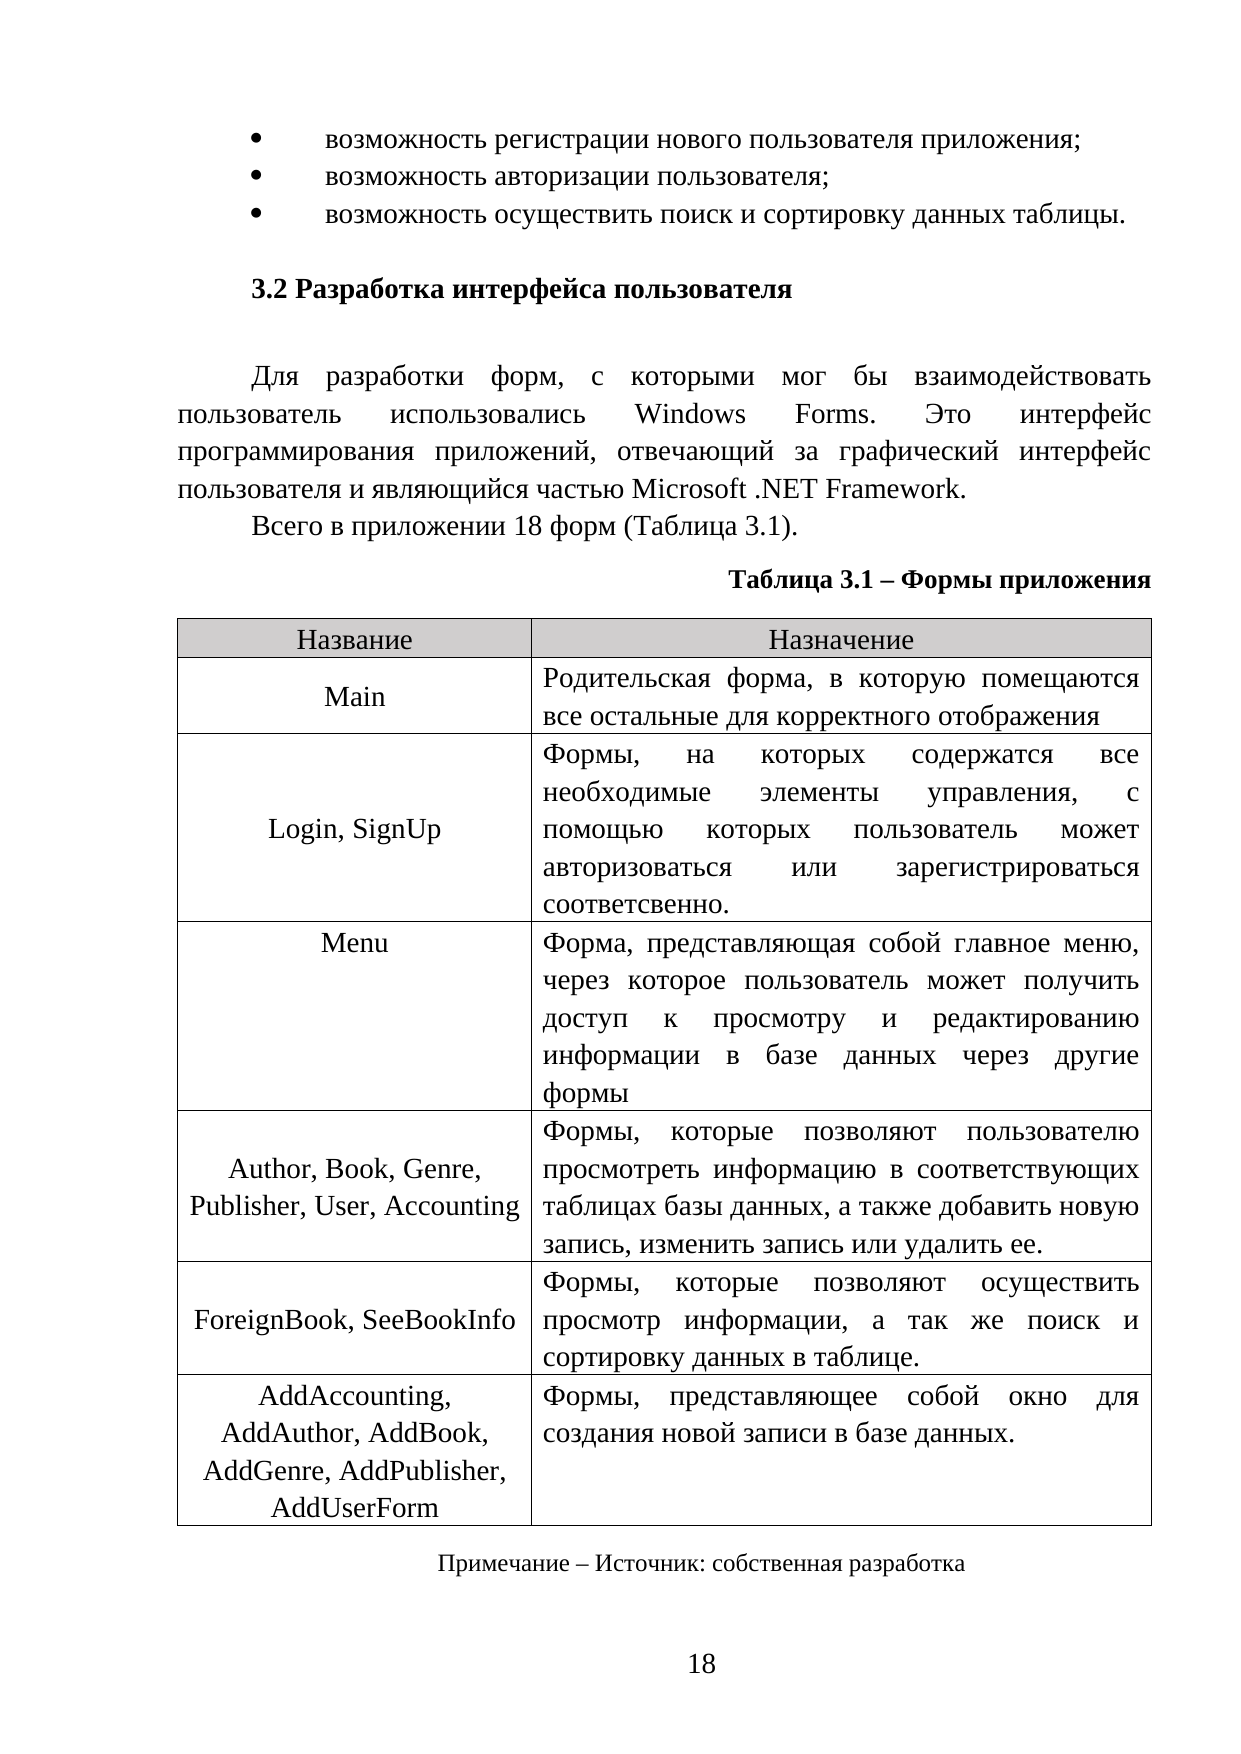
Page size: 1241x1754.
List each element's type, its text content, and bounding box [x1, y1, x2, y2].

text Для разработки форм, с которыми мог бы взаимодействовать пользователь использовались Windows Forms. Это интерфейс программирования приложений, отвечающий за графический интерфейс пользователя и являющийся частью Microsoft .NET Framework. [177, 356, 1152, 506]
text Всего в приложении 18 форм (Таблица 3.1). [177, 506, 1152, 543]
list возможность регистрации нового пользователя приложения; [177, 118, 1152, 156]
table_cell Формы, на которых содержатся все необходимые элементы управления, с помощью которых пользователь может авторизоваться или зарегистрироваться соответсвенно. [532, 734, 1151, 921]
list возможность авторизации пользователя; [177, 156, 1152, 193]
table_header Название [178, 619, 531, 657]
table_cell Login, SignUp [178, 734, 531, 921]
list возможность осуществить поиск и сортировку данных таблицы. [177, 193, 1152, 231]
table_cell AddAccounting, AddAuthor, AddBook, AddGenre, AddPublisher, AddUserForm [178, 1375, 531, 1525]
subtitle 3.2 Разработка интерфейса пользователя [177, 268, 1152, 306]
table_cell Menu [178, 922, 531, 1110]
table_cell Родительская форма, в которую помещаются все остальные для корректного отображения [532, 658, 1151, 733]
table_header Назначение [532, 619, 1151, 657]
table_cell Формы, которые позволяют осуществить просмотр информации, а так же поиск и сортировку данных в таблице. [532, 1262, 1151, 1374]
table_cell ForeignBook, SeeBookInfo [178, 1262, 531, 1374]
table_cell Main [178, 658, 531, 733]
text Таблица 3.1 – Формы приложения [177, 568, 1152, 593]
table_cell Формы, которые позволяют пользователю просмотреть информацию в соответствующих таблицах базы данных, а также добавить новую запись, изменить запись или удалить ее. [532, 1111, 1151, 1261]
table_cell Author, Book, Genre, Publisher, User, Accounting [178, 1111, 531, 1261]
table_cell Форма, представляющая собой главное меню, через которое пользователь может получить доступ к просмотру и редактированию информации в базе данных через другие формы [532, 922, 1151, 1110]
table_cell Формы, представляющее собой окно для создания новой записи в базе данных. [532, 1375, 1151, 1525]
text Примечание – Источник: собственная разработка [177, 1551, 1152, 1576]
